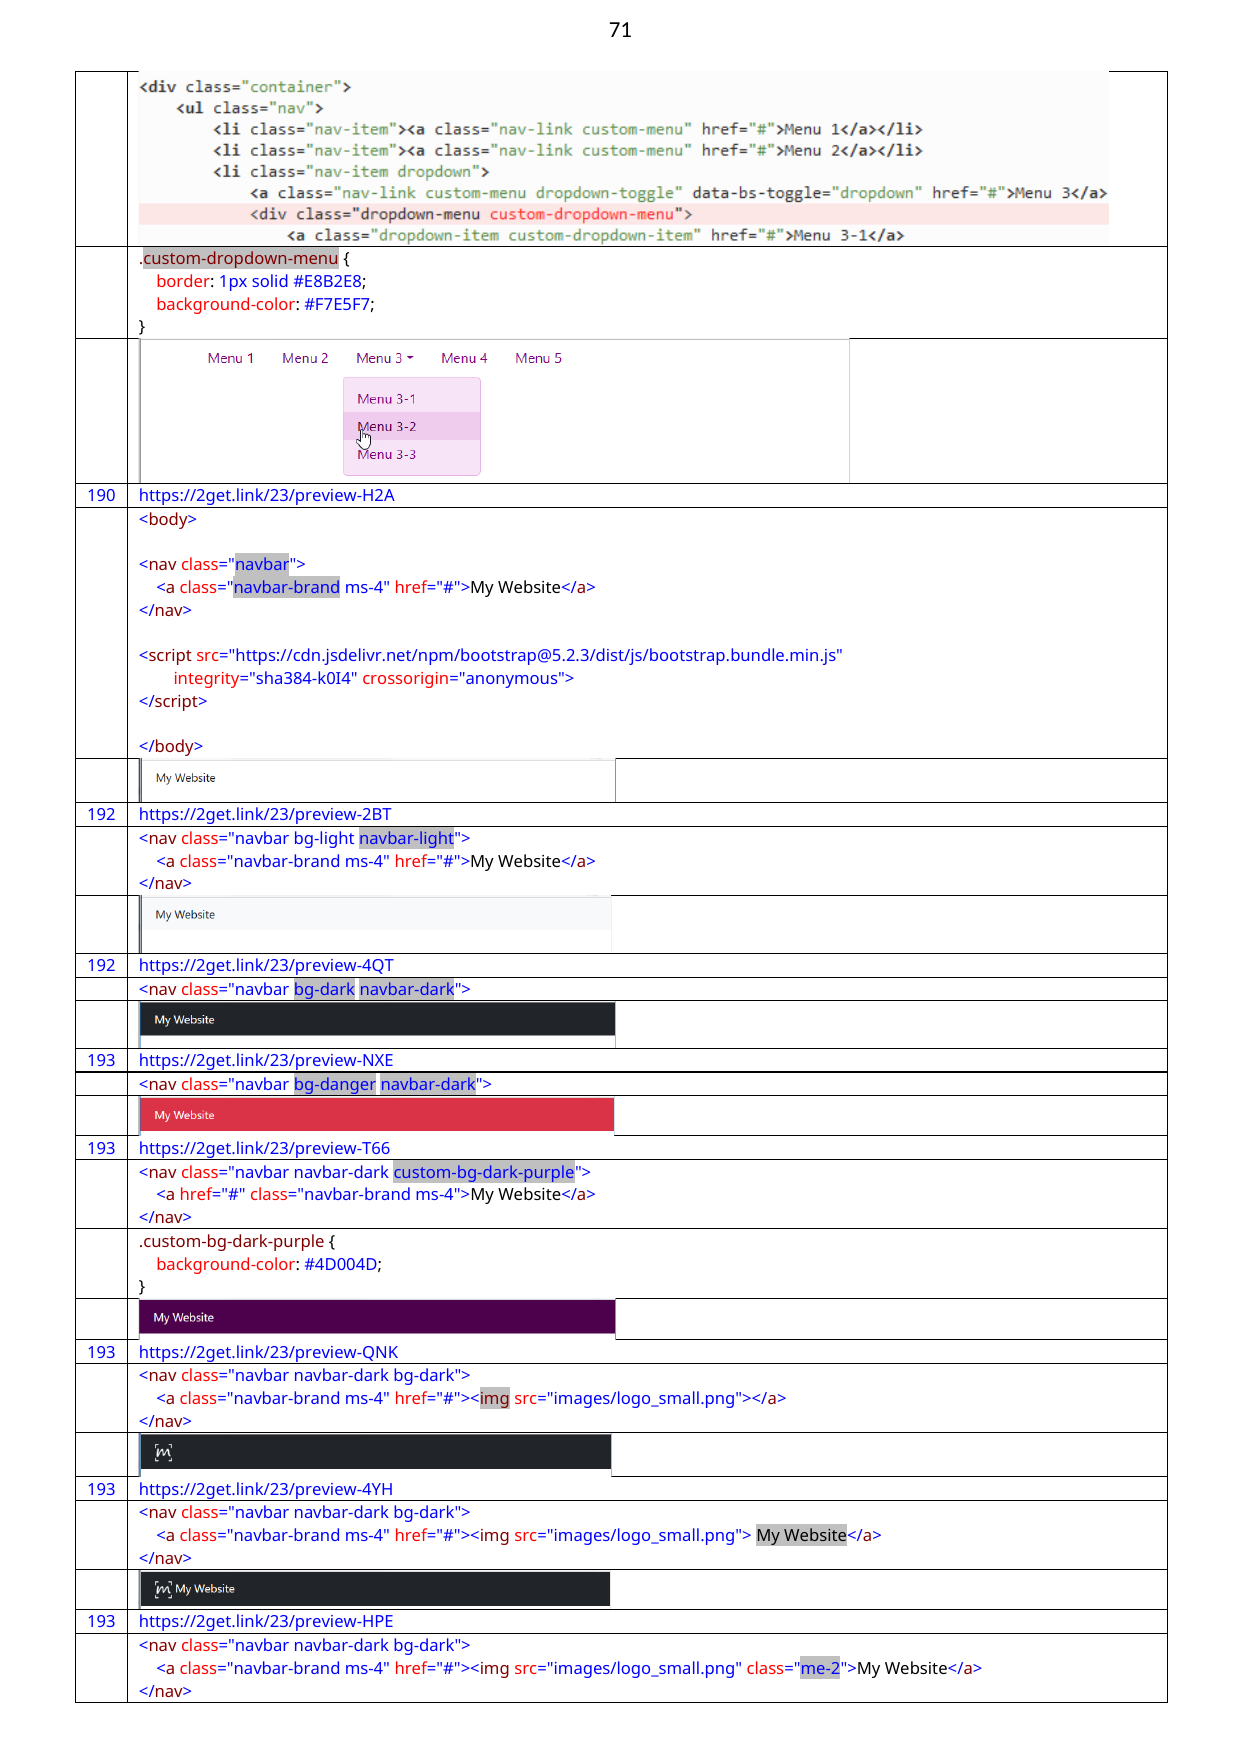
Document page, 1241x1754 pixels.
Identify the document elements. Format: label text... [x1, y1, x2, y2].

table_cell [76, 978, 127, 1000]
table_cell https://2get.link/23/preview-2BT [128, 803, 1167, 826]
table_cell [128, 72, 138, 246]
table_cell .custom-bg-dark-purple { background-color: #4D004D; } [128, 1229, 1167, 1297]
table_cell <nav class="navbar navbar-dark bg-dark"> <a class="navbar-brand ms-4" href="#"><img src="images/logo_small.png"> My Website</a> </nav> [128, 1501, 1167, 1569]
table_cell <nav class="navbar bg-dark navbar-dark"> [454, 978, 1167, 1000]
table_cell [76, 1160, 127, 1228]
table_cell [612, 896, 1167, 953]
table_cell 193 [76, 1049, 127, 1071]
picture [138, 338, 850, 483]
picture [138, 1570, 611, 1609]
table_cell [76, 1299, 127, 1339]
table_cell 193 [76, 1610, 127, 1633]
table_cell [128, 1096, 138, 1135]
table_cell [616, 1299, 1167, 1339]
table_cell .custom-dropdown-menu { border: 1px solid #E8B2E8; background-color: #F7E5F7; } [128, 247, 1167, 337]
table_cell <nav class="navbar bg-dark navbar-dark"> [128, 978, 294, 1000]
table_cell https://2get.link/23/preview-T66 [128, 1136, 1167, 1159]
table_cell <nav class="navbar navbar-dark custom-bg-dark-purple"> <a href="#" class="navbar-brand ms-4">My Website</a> </nav> [128, 1160, 1167, 1228]
table_cell <body> <nav class="navbar"> <a class="navbar-brand ms-4" href="#">My Website</a> </nav> <script src="https://cdn.jsdelivr.net/npm/bootstrap@5.2.3/dist/js/bootstrap.bundle.min.js" integrity="sha384-k0I4" crossorigin="anonymous"> </script> </body> [128, 508, 1167, 757]
table_cell [1109, 72, 1167, 246]
picture [138, 758, 616, 802]
table_cell https://2get.link/23/preview-H2A [128, 484, 1167, 507]
table_cell [76, 1433, 127, 1476]
table_cell https://2get.link/23/preview-4QT [128, 954, 1167, 977]
table_cell [76, 1570, 127, 1609]
table_cell 193 [76, 1477, 127, 1500]
table_cell [128, 1001, 138, 1048]
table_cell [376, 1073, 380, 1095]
table_cell [76, 508, 127, 757]
table_cell 190 [76, 484, 127, 507]
table_cell <nav class="navbar navbar-dark bg-dark"> <a class="navbar-brand ms-4" href="#"><img src="images/logo_small.png"></a> </nav> [128, 1364, 1167, 1432]
table_cell [76, 72, 127, 246]
table_cell [128, 1433, 138, 1476]
table_cell [616, 759, 1167, 802]
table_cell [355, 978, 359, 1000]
table_cell https://2get.link/23/preview-QNK [128, 1340, 1167, 1363]
table_cell 193 [76, 1340, 127, 1363]
table_cell 193 [76, 1136, 127, 1159]
table_cell https://2get.link/23/preview-HPE [128, 1610, 1167, 1633]
table_cell [76, 759, 127, 802]
table_cell [616, 1001, 1167, 1048]
table_cell [76, 339, 127, 483]
table_cell [611, 1570, 1167, 1609]
table_cell [76, 1634, 127, 1702]
table_cell 192 [76, 803, 127, 826]
table_cell [76, 1073, 127, 1095]
table_cell [76, 896, 127, 953]
table_cell <nav class="navbar bg-danger navbar-dark"> [476, 1073, 1167, 1095]
picture [138, 895, 612, 953]
table_cell [128, 1570, 138, 1609]
table_cell <nav class="navbar navbar-dark bg-dark"> <a class="navbar-brand ms-4" href="#"><img src="images/logo_small.png" class="me-2">My Website</a> </nav> [128, 1634, 1167, 1702]
table_cell [128, 759, 138, 802]
table_cell [76, 1001, 127, 1048]
table_cell [128, 896, 138, 953]
picture [138, 1001, 616, 1048]
table_cell [76, 1229, 127, 1297]
table_cell [128, 1299, 138, 1339]
table_cell [612, 1433, 1167, 1476]
table_cell [615, 1096, 1167, 1135]
table_cell [76, 247, 127, 337]
picture [138, 1096, 615, 1136]
table_cell [76, 1096, 127, 1135]
picture [138, 71, 1109, 246]
table_cell [850, 339, 1167, 483]
picture [138, 1433, 612, 1477]
picture [138, 1298, 616, 1340]
table_cell <nav class="navbar bg-light navbar-light"> <a class="navbar-brand ms-4" href="#">My Website</a> </nav> [128, 827, 1167, 895]
table_cell [128, 339, 138, 483]
table_cell <nav class="navbar bg-danger navbar-dark"> [128, 1073, 294, 1095]
table_cell https://2get.link/23/preview-4YH [128, 1477, 1167, 1500]
table_cell 192 [76, 954, 127, 977]
table_cell https://2get.link/23/preview-NXE [128, 1049, 1167, 1071]
table_cell [76, 1364, 127, 1432]
table_cell [76, 1501, 127, 1569]
table_cell [76, 827, 127, 895]
